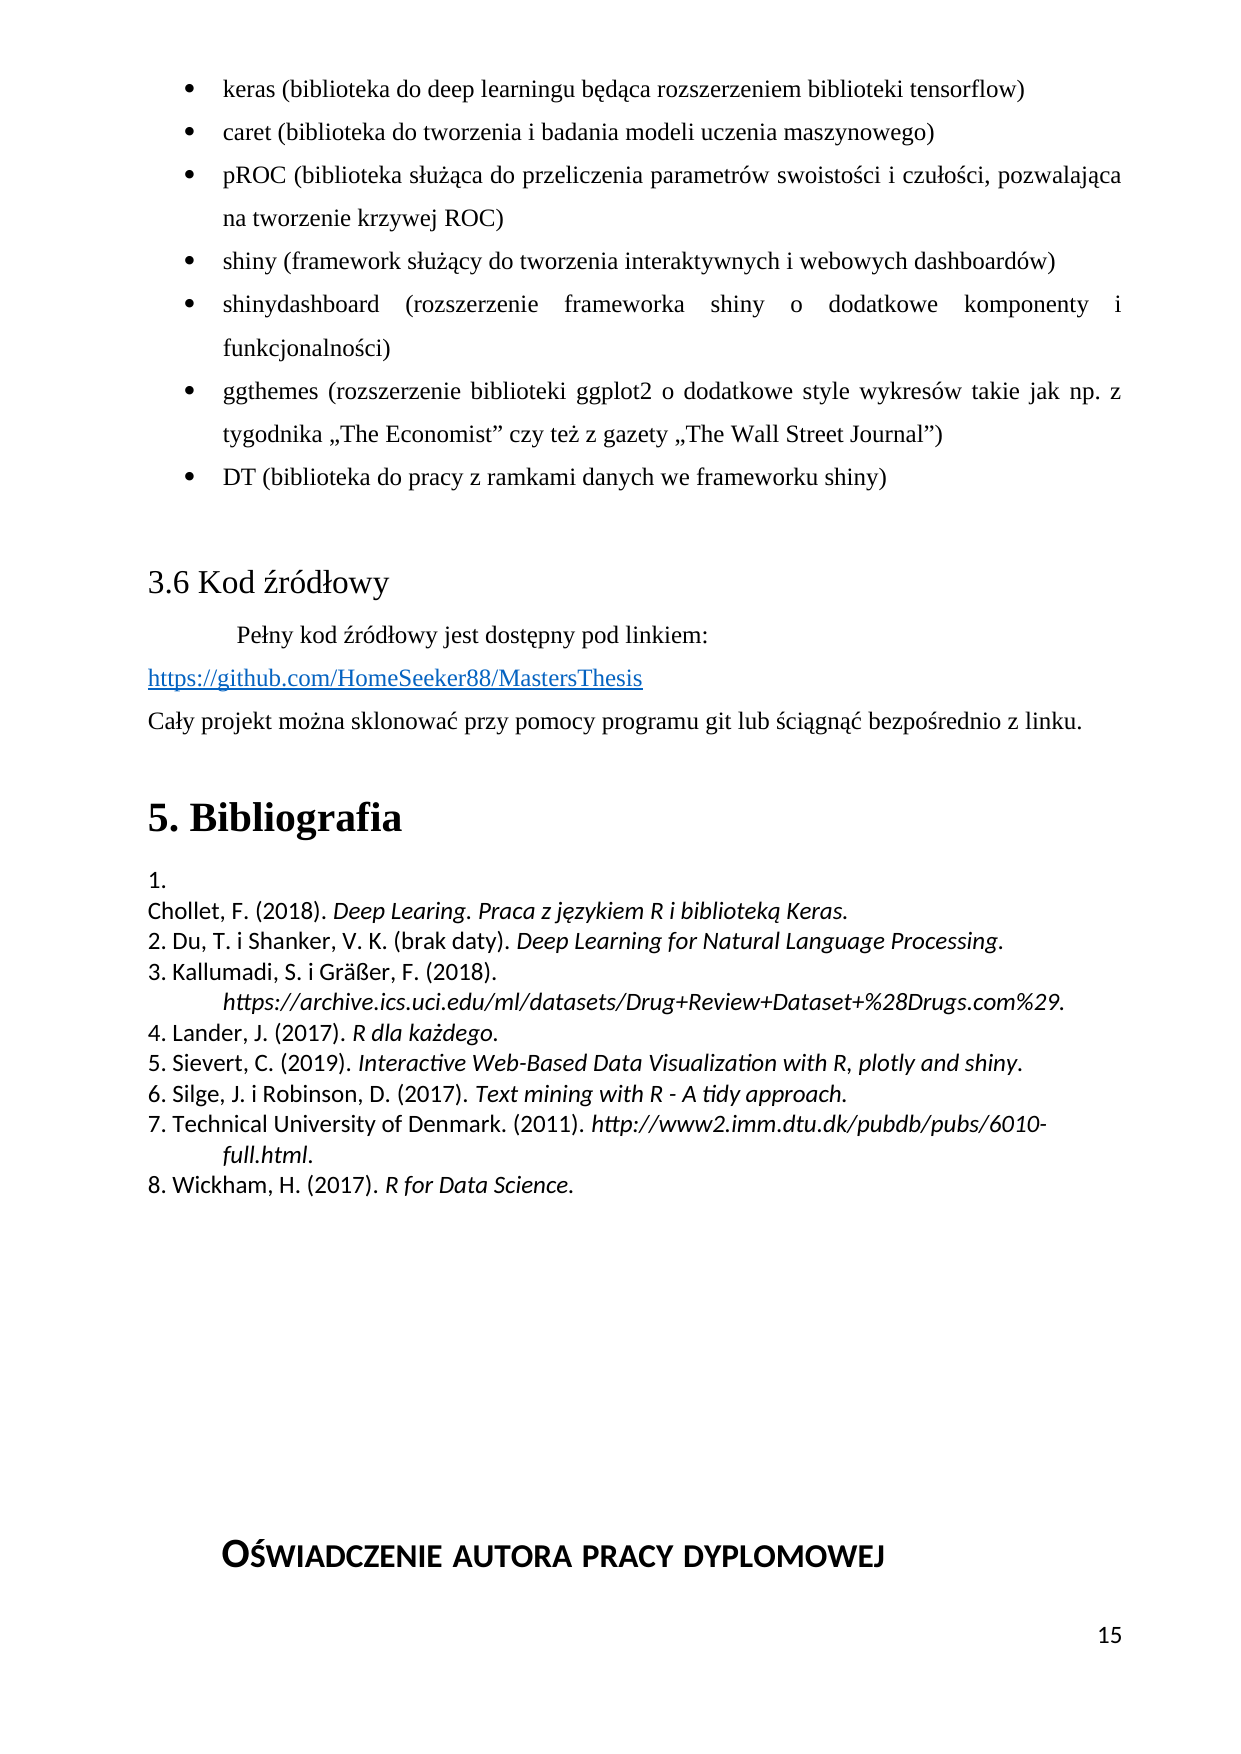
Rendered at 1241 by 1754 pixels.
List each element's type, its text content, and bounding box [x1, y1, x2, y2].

text 3.6 Kod źródłowy [148, 563, 1122, 601]
text 3. Kallumadi, S. i Gräßer, F. (2018). https://archive.ics.uci.edu/ml/datasets/Drug+Review+Dataset+%28Drugs.com%29. [148, 956, 1122, 1017]
list caret (biblioteka do tworzenia i badania modeli uczenia maszynowego) [185, 117, 1122, 146]
text Pełny kod źródłowy jest dostępny pod linkiem: [148, 620, 1122, 649]
list ggthemes (rozszerzenie biblioteki ggplot2 o dodatkowe style wykresów takie jak np. z tygodnika „The Economist” czy też z gazety „The Wall Street Journal”) [185, 376, 1122, 448]
text https://github.com/HomeSeeker88/MastersThesis [148, 663, 1122, 692]
list shinydashboard (rozszerzenie frameworka shiny o dodatkowe komponenty i funkcjonalności) [185, 289, 1122, 361]
text 6. Silge, J. i Robinson, D. (2017). Text mining with R - A tidy approach. [148, 1078, 1122, 1109]
text 8. Wickham, H. (2017). R for Data Science. [148, 1170, 1122, 1200]
text 5. Bibliografia [148, 793, 1122, 841]
text 2. Du, T. i Shanker, V. K. (brak daty). Deep Learning for Natural Language Processing. [148, 926, 1122, 956]
text 4. Lander, J. (2017). R dla każdego. [148, 1017, 1122, 1048]
list shiny (framework służący do tworzenia interaktywnych i webowych dashboardów) [185, 246, 1122, 275]
text 5. Sievert, C. (2019). Interactive Web-Based Data Visualization with R, plotly and shiny. [148, 1048, 1122, 1078]
list pROC (biblioteka służąca do przeliczenia parametrów swoistości i czułości, pozwalająca na tworzenie krzywej ROC) [185, 160, 1122, 232]
text 1. Chollet, F. (2018). Deep Learing. Praca z językiem R i biblioteką Keras. [148, 864, 1122, 895]
text Oświadczenie autora pracy dyplomowej [148, 1527, 1122, 1578]
text 7. Technical University of Denmark. (2011). http://www2.imm.dtu.dk/pubdb/pubs/6010-full.html. [148, 1109, 1122, 1170]
list DT (biblioteka do pracy z ramkami danych we frameworku shiny) [185, 462, 1122, 491]
text Cały projekt można sklonować przy pomocy programu git lub ściągnąć bezpośrednio z linku. [148, 706, 1122, 735]
list keras (biblioteka do deep learningu będąca rozszerzeniem biblioteki tensorflow) [185, 74, 1122, 103]
